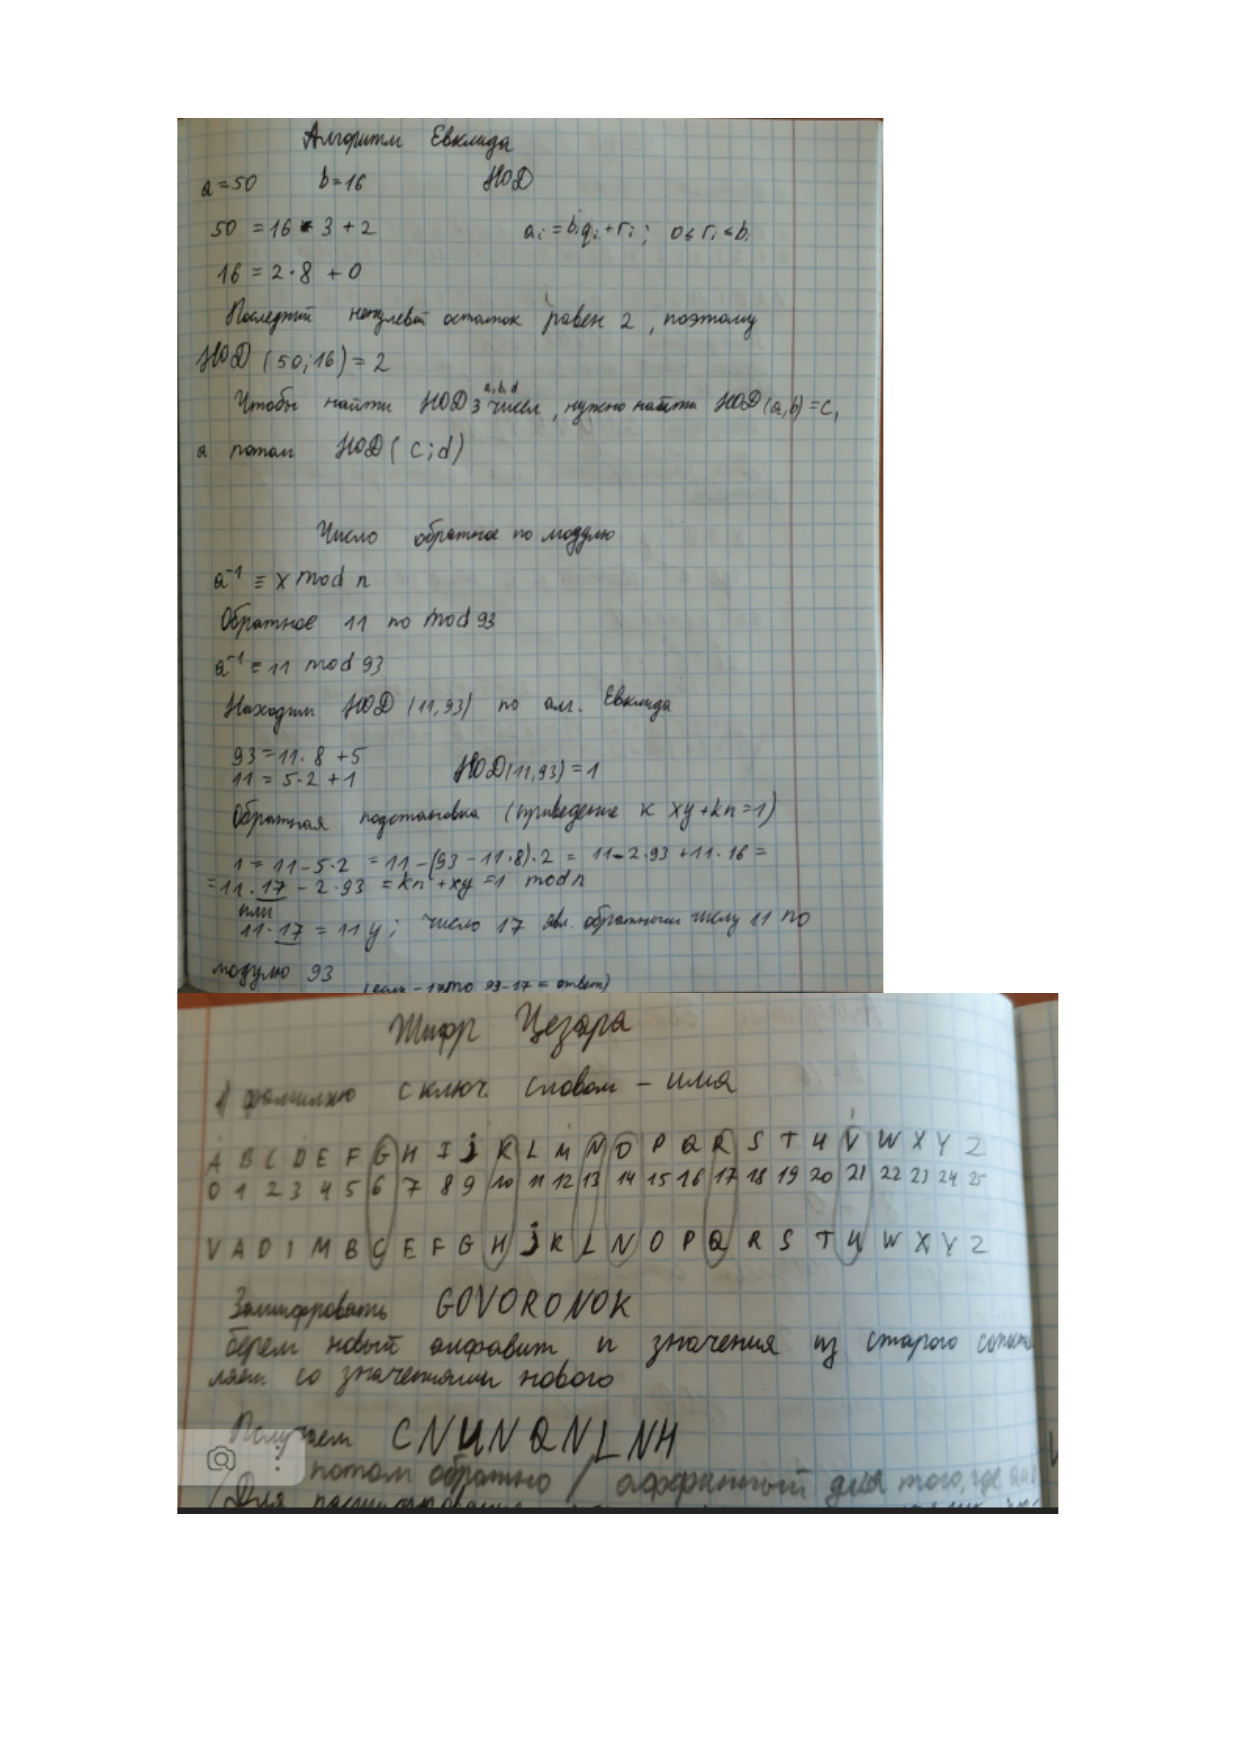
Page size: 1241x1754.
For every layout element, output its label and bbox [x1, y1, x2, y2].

picture [177, 118, 1059, 1514]
